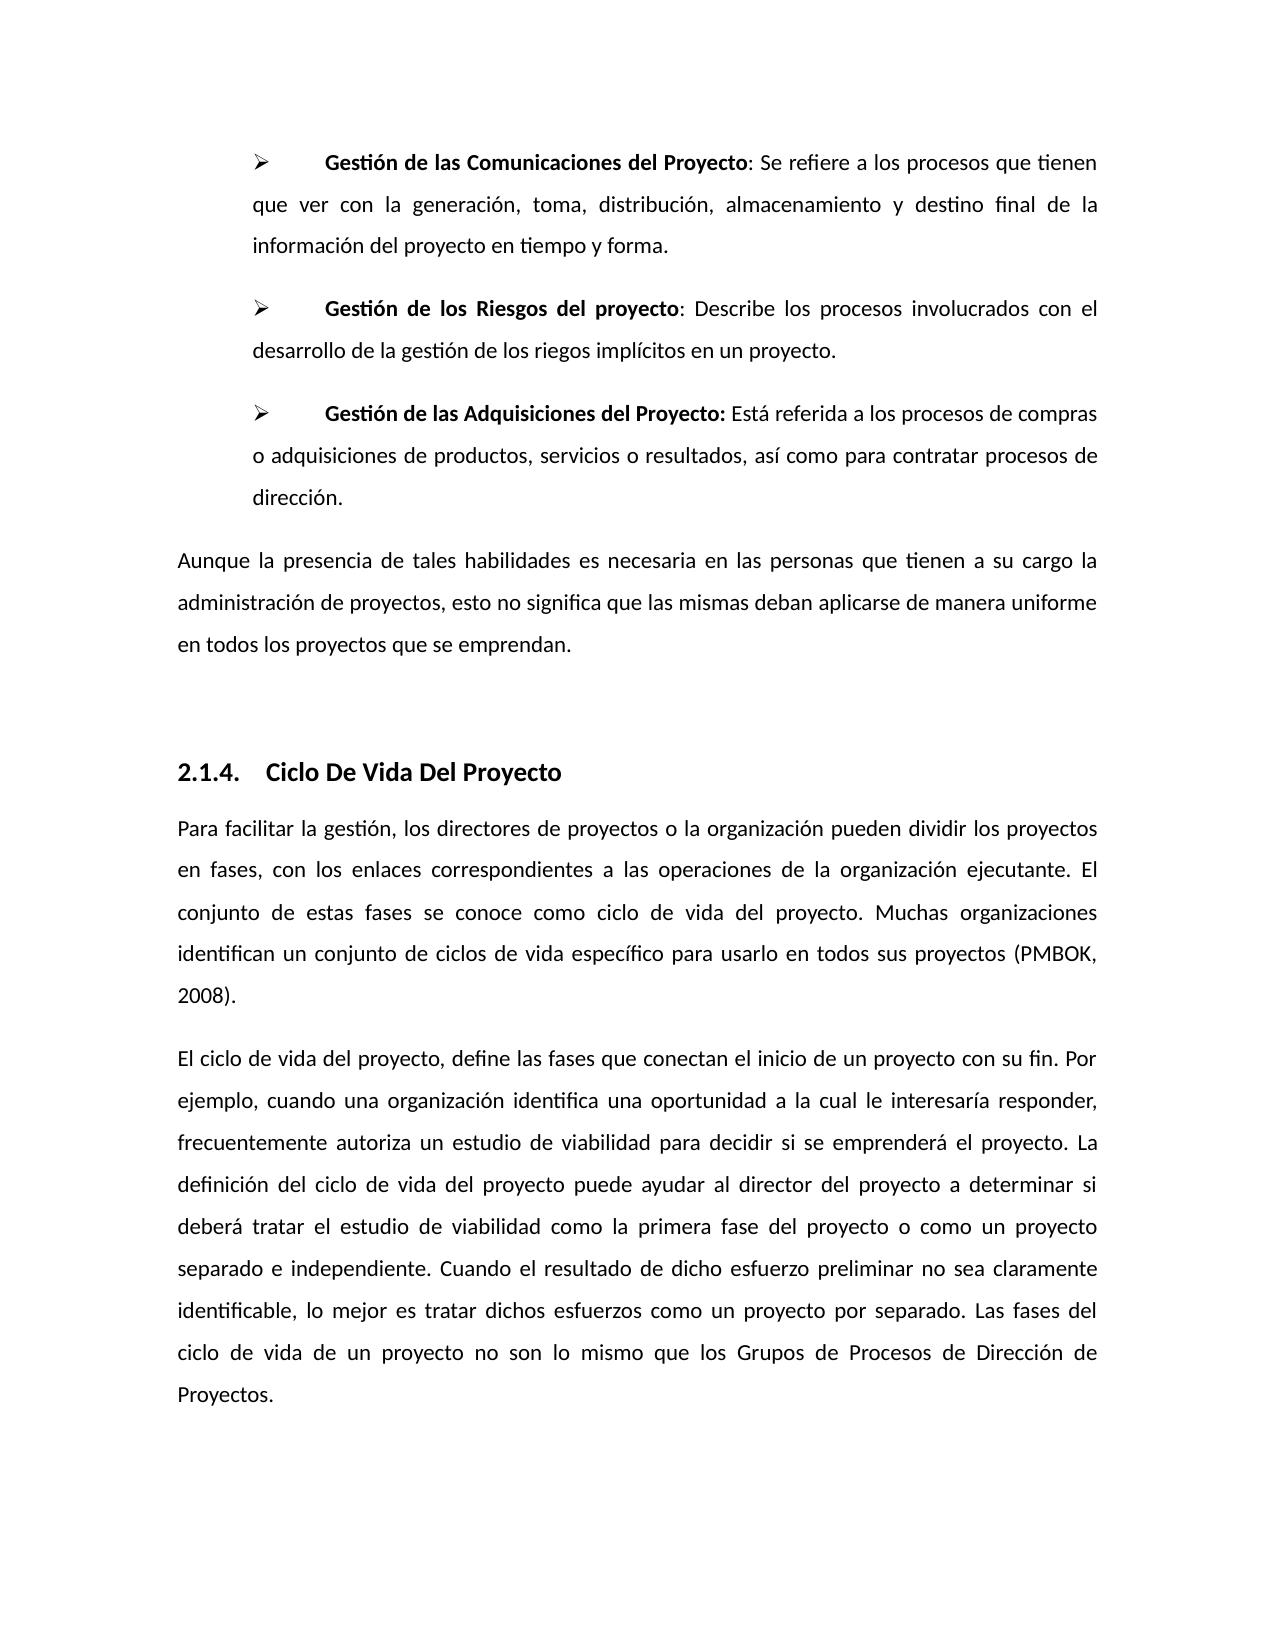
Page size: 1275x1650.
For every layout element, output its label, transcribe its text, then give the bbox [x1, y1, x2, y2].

text Para facilitar la gestión, los directores de proyectos o la organización pueden dividir los proyectos en fases, con los enlaces correspondientes a las operaciones de la organización ejecutante. El conjunto de estas fases se conoce como ciclo de vida del proyecto. Muchas organizaciones identifican un conjunto de ciclos de vida específico para usarlo en todos sus proyectos (PMBOK, 2008). [177, 814, 1098, 1009]
text Aunque la presencia de tales habilidades es necesaria en las personas que tienen a su cargo la administración de proyectos, esto no significa que las mismas deban aplicarse de manera uniforme en todos los proyectos que se emprendan. [177, 546, 1098, 658]
list Gestión de las Comunicaciones del Proyecto: Se refiere a los procesos que tienen que ver con la generación, toma, distribución, almacenamiento y destino final de la información del proyecto en tiempo y forma. [252, 148, 1098, 260]
list Gestión de las Adquisiciones del Proyecto: Está referida a los procesos de compras o adquisiciones de productos, servicios o resultados, así como para contratar procesos de dirección. [252, 399, 1098, 511]
subtitle Ciclo De Vida Del Proyecto [177, 756, 1098, 789]
text El ciclo de vida del proyecto, define las fases que conectan el inicio de un proyecto con su fin. Por ejemplo, cuando una organización identifica una oportunidad a la cual le interesaría responder, frecuentemente autoriza un estudio de viabilidad para decidir si se emprenderá el proyecto. La definición del ciclo de vida del proyecto puede ayudar al director del proyecto a determinar si deberá tratar el estudio de viabilidad como la primera fase del proyecto o como un proyecto separado e independiente. Cuando el resultado de dicho esfuerzo preliminar no sea claramente identificable, lo mejor es tratar dichos esfuerzos como un proyecto por separado. Las fases del ciclo de vida de un proyecto no son lo mismo que los Grupos de Procesos de Dirección de Proyectos. [177, 1044, 1098, 1408]
list Gestión de los Riesgos del proyecto: Describe los procesos involucrados con el desarrollo de la gestión de los riegos implícitos en un proyecto. [252, 294, 1098, 364]
